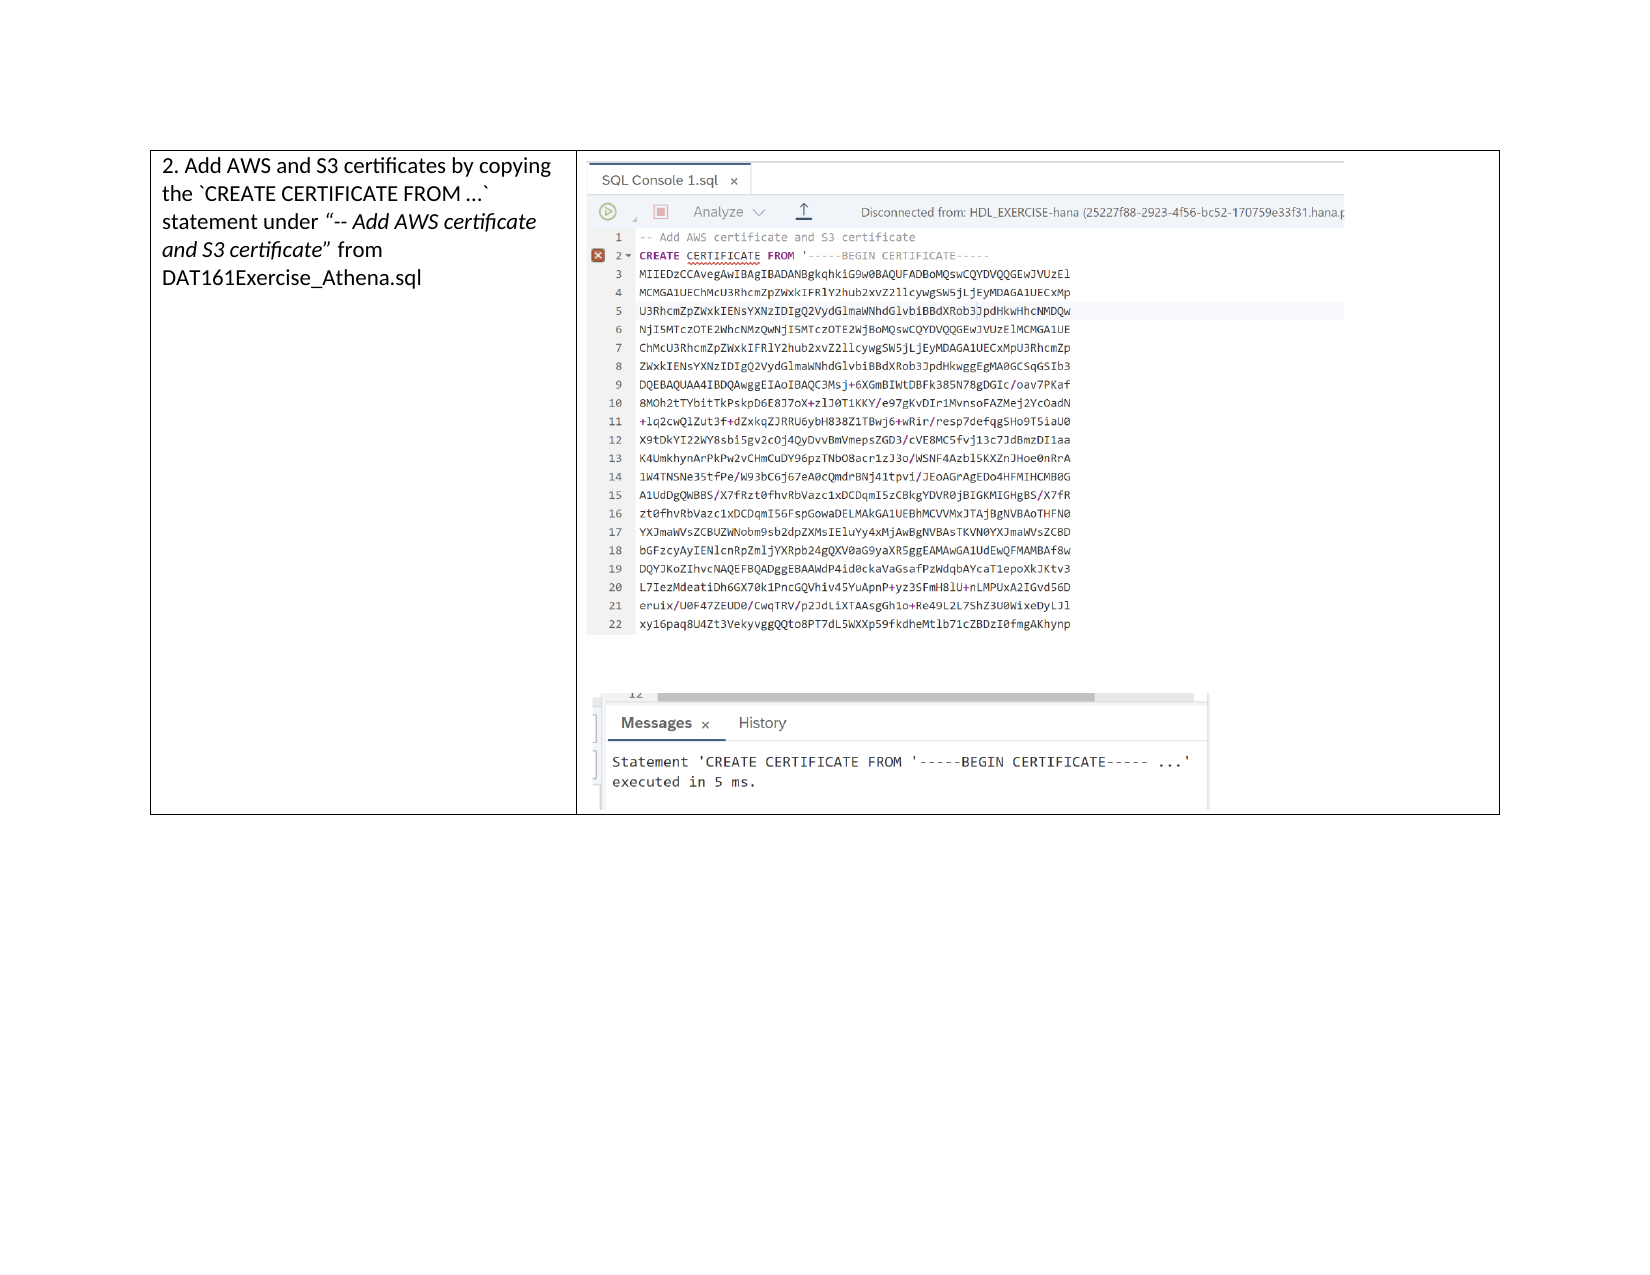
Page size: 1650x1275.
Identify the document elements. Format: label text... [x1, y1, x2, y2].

picture [591, 693, 1210, 809]
picture [585, 161, 1345, 634]
table_cell [577, 151, 1499, 813]
table_cell 2. Add AWS and S3 certificates by copying the `CREATE CERTIFICATE FROM …` statement under “-- Add AWS certificate and S3 certificate” from DAT161Exercise_Athena.sql [151, 151, 576, 813]
